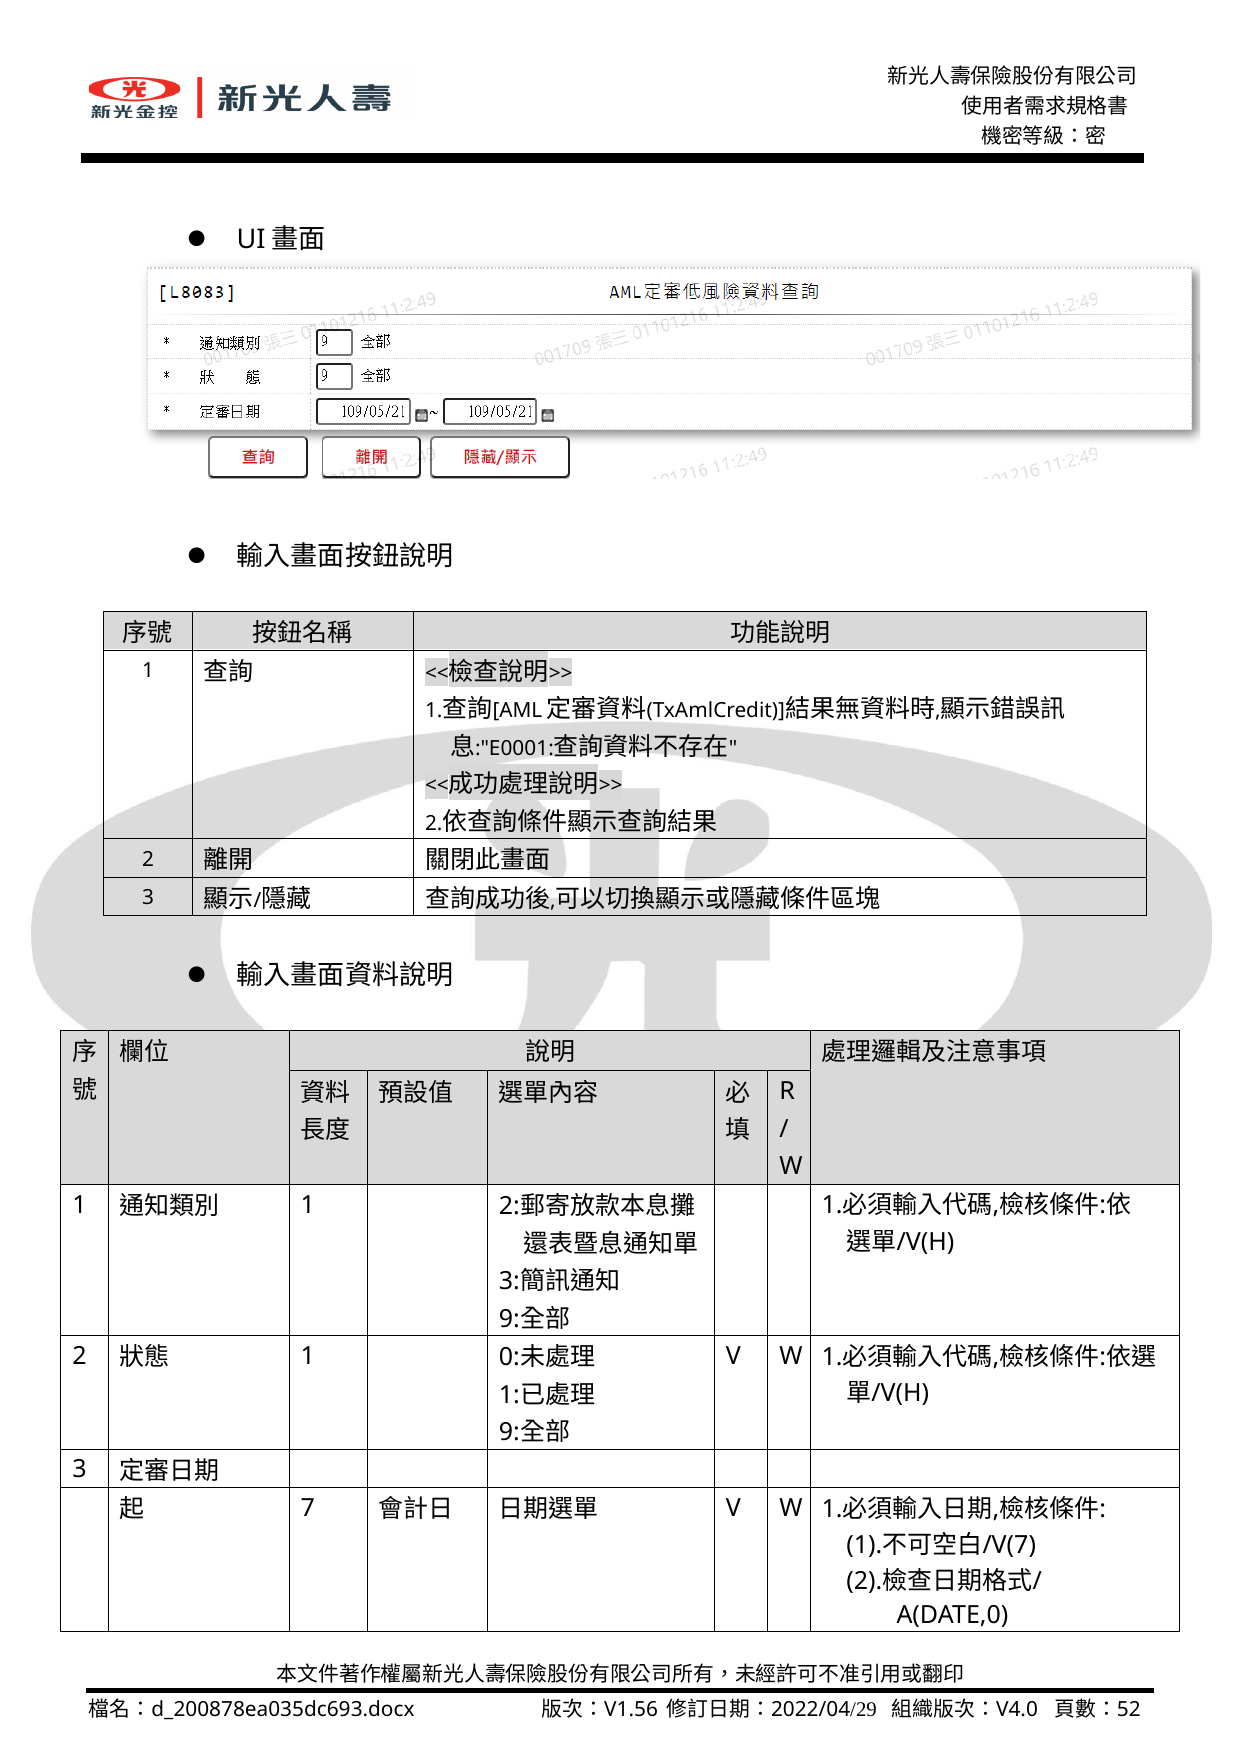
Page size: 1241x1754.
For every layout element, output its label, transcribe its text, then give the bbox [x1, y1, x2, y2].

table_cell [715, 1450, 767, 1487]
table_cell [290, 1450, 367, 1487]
picture [137, 259, 1201, 479]
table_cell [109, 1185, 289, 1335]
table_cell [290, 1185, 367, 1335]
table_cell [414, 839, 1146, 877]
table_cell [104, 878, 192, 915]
picture [25, 713, 1215, 1166]
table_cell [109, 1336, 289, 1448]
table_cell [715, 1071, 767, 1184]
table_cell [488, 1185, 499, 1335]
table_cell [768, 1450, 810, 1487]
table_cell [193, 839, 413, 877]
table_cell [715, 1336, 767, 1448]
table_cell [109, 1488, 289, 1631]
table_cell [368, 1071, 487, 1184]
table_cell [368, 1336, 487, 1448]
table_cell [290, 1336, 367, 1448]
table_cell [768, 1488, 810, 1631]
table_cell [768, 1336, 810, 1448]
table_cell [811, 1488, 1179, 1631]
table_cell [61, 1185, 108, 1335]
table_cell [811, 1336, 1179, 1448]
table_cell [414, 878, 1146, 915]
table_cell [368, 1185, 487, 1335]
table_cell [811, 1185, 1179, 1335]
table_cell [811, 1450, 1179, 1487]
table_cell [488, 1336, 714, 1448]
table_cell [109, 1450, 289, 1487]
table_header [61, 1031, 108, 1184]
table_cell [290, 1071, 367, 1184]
picture [88, 61, 414, 118]
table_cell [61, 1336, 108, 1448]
list 輸入畫面按鈕說明 [186, 534, 1152, 573]
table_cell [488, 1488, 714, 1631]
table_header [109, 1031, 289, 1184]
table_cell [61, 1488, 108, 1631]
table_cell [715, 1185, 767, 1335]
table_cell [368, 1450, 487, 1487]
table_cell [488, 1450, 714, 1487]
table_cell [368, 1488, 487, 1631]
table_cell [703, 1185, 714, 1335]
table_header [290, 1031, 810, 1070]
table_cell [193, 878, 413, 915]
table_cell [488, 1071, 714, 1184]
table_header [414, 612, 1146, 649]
list UI畫面 [186, 217, 1152, 257]
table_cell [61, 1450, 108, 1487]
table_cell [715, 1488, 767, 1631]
list 輸入畫面資料說明 [186, 953, 1152, 992]
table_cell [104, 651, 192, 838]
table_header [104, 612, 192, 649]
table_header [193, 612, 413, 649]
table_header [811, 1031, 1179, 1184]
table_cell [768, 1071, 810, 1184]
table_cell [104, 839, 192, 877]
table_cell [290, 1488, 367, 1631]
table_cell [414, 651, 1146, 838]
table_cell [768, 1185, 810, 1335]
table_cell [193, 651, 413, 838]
